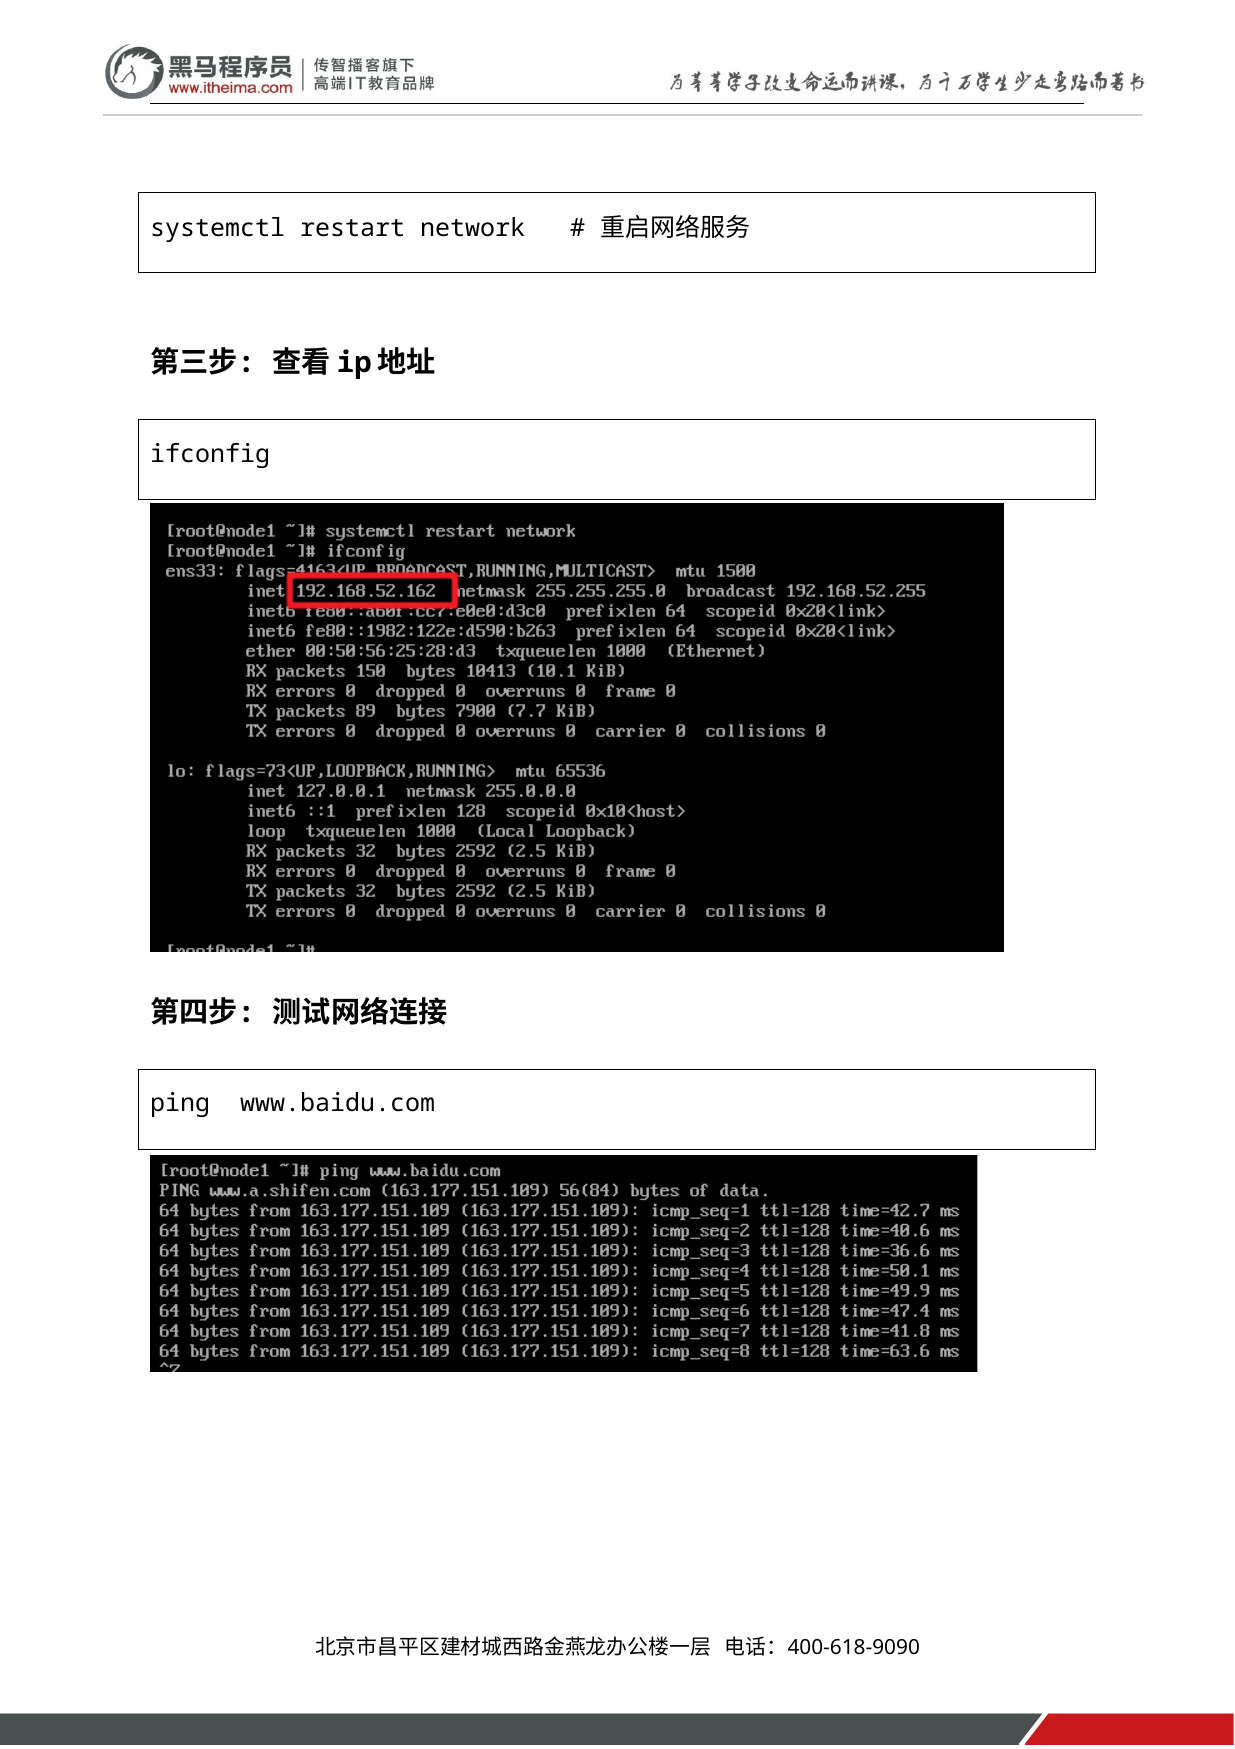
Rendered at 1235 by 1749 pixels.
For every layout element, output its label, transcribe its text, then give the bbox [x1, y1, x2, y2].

picture [0, 1654, 1234, 1745]
table_header ping www.baidu.com [139, 1070, 1095, 1149]
picture [150, 1155, 978, 1372]
subtitle 第三步: 查看ip地址 [150, 327, 1084, 392]
table_header ifconfig [139, 420, 1095, 499]
subtitle 第四步: 测试网络连接 [150, 977, 1084, 1042]
table_header systemctl restart network # 重启网络服务 [139, 193, 1095, 272]
picture [0, 0, 1235, 123]
picture [150, 503, 1004, 952]
